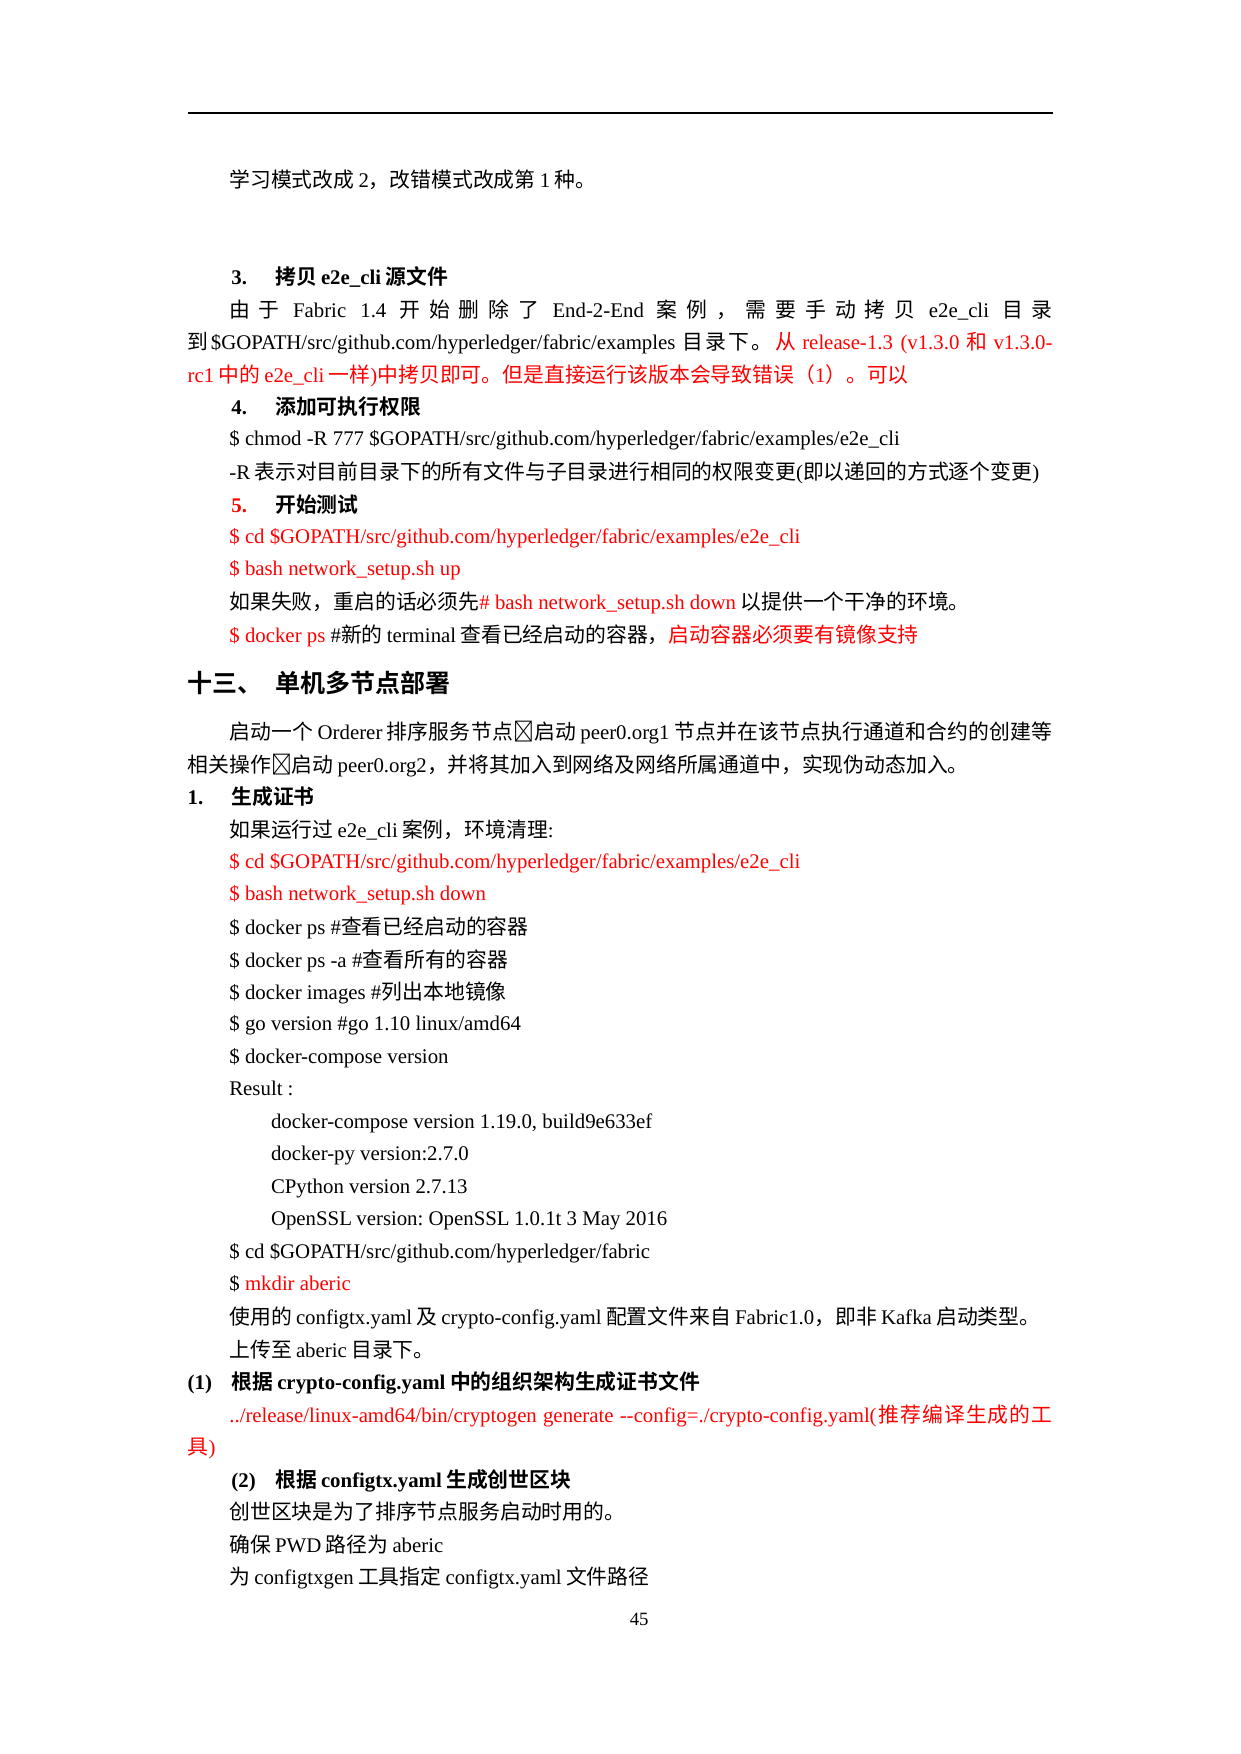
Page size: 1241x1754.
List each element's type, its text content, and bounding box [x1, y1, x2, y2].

text $ cd $GOPATH/src/github.com/hyperledger/fabric [187, 1234, 1053, 1267]
subtitle 根据configtx.yaml生成创世区块 [231, 1462, 1053, 1494]
text 为configtxgen工具指定configtx.yaml文件路径 [187, 1559, 1053, 1592]
text 确保PWD路径为aberic [187, 1527, 1053, 1559]
text 如果运行过e2e_cli案例，环境清理: [187, 812, 1053, 844]
text $ cd $GOPATH/src/github.com/hyperledger/fabric/examples/e2e_cli [187, 519, 1053, 552]
text $ bash network_setup.sh up [187, 552, 1053, 584]
text Result : [187, 1072, 1053, 1104]
text $ go version #go 1.10 linux/amd64 [187, 1007, 1053, 1039]
text $ cd $GOPATH/src/github.com/hyperledger/fabric/examples/e2e_cli [187, 844, 1053, 877]
text $ docker-compose version [187, 1039, 1053, 1072]
text 使用的configtx.yaml及crypto-config.yaml配置文件来自Fabric1.0，即非Kafka启动类型。 [187, 1299, 1053, 1332]
subtitle 添加可执行权限 [231, 389, 1053, 422]
text $ chmod -R 777 $GOPATH/src/github.com/hyperledger/fabric/examples/e2e_cli [187, 422, 1053, 454]
text 启动一个Orderer排序服务节点启动peer0.org1节点并在该节点执行通道和合约的创建等相关操作启动peer0.org2，并将其加入到网络及网络所属通道中，实现伪动态加入。 [187, 714, 1053, 779]
text 上传至aberic目录下。 [187, 1332, 1053, 1364]
text CPython version 2.7.13 [187, 1169, 1053, 1202]
text $ docker ps #查看已经启动的容器 [187, 909, 1053, 942]
subtitle 根据crypto-config.yaml中的组织架构生成证书文件 [187, 1364, 1053, 1397]
text -R表示对目前目录下的所有文件与子目录进行相同的权限变更(即以递回的方式逐个变更) [187, 454, 1053, 487]
text 学习模式改成2，改错模式改成第1种。 [187, 162, 1053, 194]
text OpenSSL version: OpenSSL 1.0.1t 3 May 2016 [187, 1202, 1053, 1234]
text ../release/linux-amd64/bin/cryptogen generate --config=./crypto-config.yaml(推荐编译生成的工具) [187, 1397, 1053, 1462]
subtitle 拷贝e2e_cli源文件 [231, 259, 1053, 292]
subtitle 单机多节点部署 [187, 649, 1053, 714]
text $ bash network_setup.sh down [187, 877, 1053, 909]
text docker-py version:2.7.0 [187, 1137, 1053, 1169]
text 创世区块是为了排序节点服务启动时用的。 [187, 1494, 1053, 1527]
subtitle 生成证书 [187, 779, 1053, 812]
text $ docker ps -a #查看所有的容器 [187, 942, 1053, 974]
text $ docker images #列出本地镜像 [187, 974, 1053, 1007]
text $ docker ps #新的terminal查看已经启动的容器，启动容器必须要有镜像支持 [187, 617, 1053, 649]
text 如果失败，重启的话必须先# bash network_setup.sh down以提供一个干净的环境。 [187, 584, 1053, 617]
subtitle 开始测试 [231, 487, 1053, 519]
text 由于Fabric 1.4开始删除了End-2-End案例，需要手动拷贝e2e_cli目录到$GOPATH/src/github.com/hyperledger/fabric/examples目录下。从release-1.3 (v1.3.0和v1.3.0-rc1中的e2e_cli一样)中拷贝即可。但是直接运行该版本会导致错误（1）。可以 [187, 292, 1053, 389]
text $ mkdir aberic [187, 1267, 1053, 1299]
text docker-compose version 1.19.0, build9e633ef [187, 1104, 1053, 1137]
